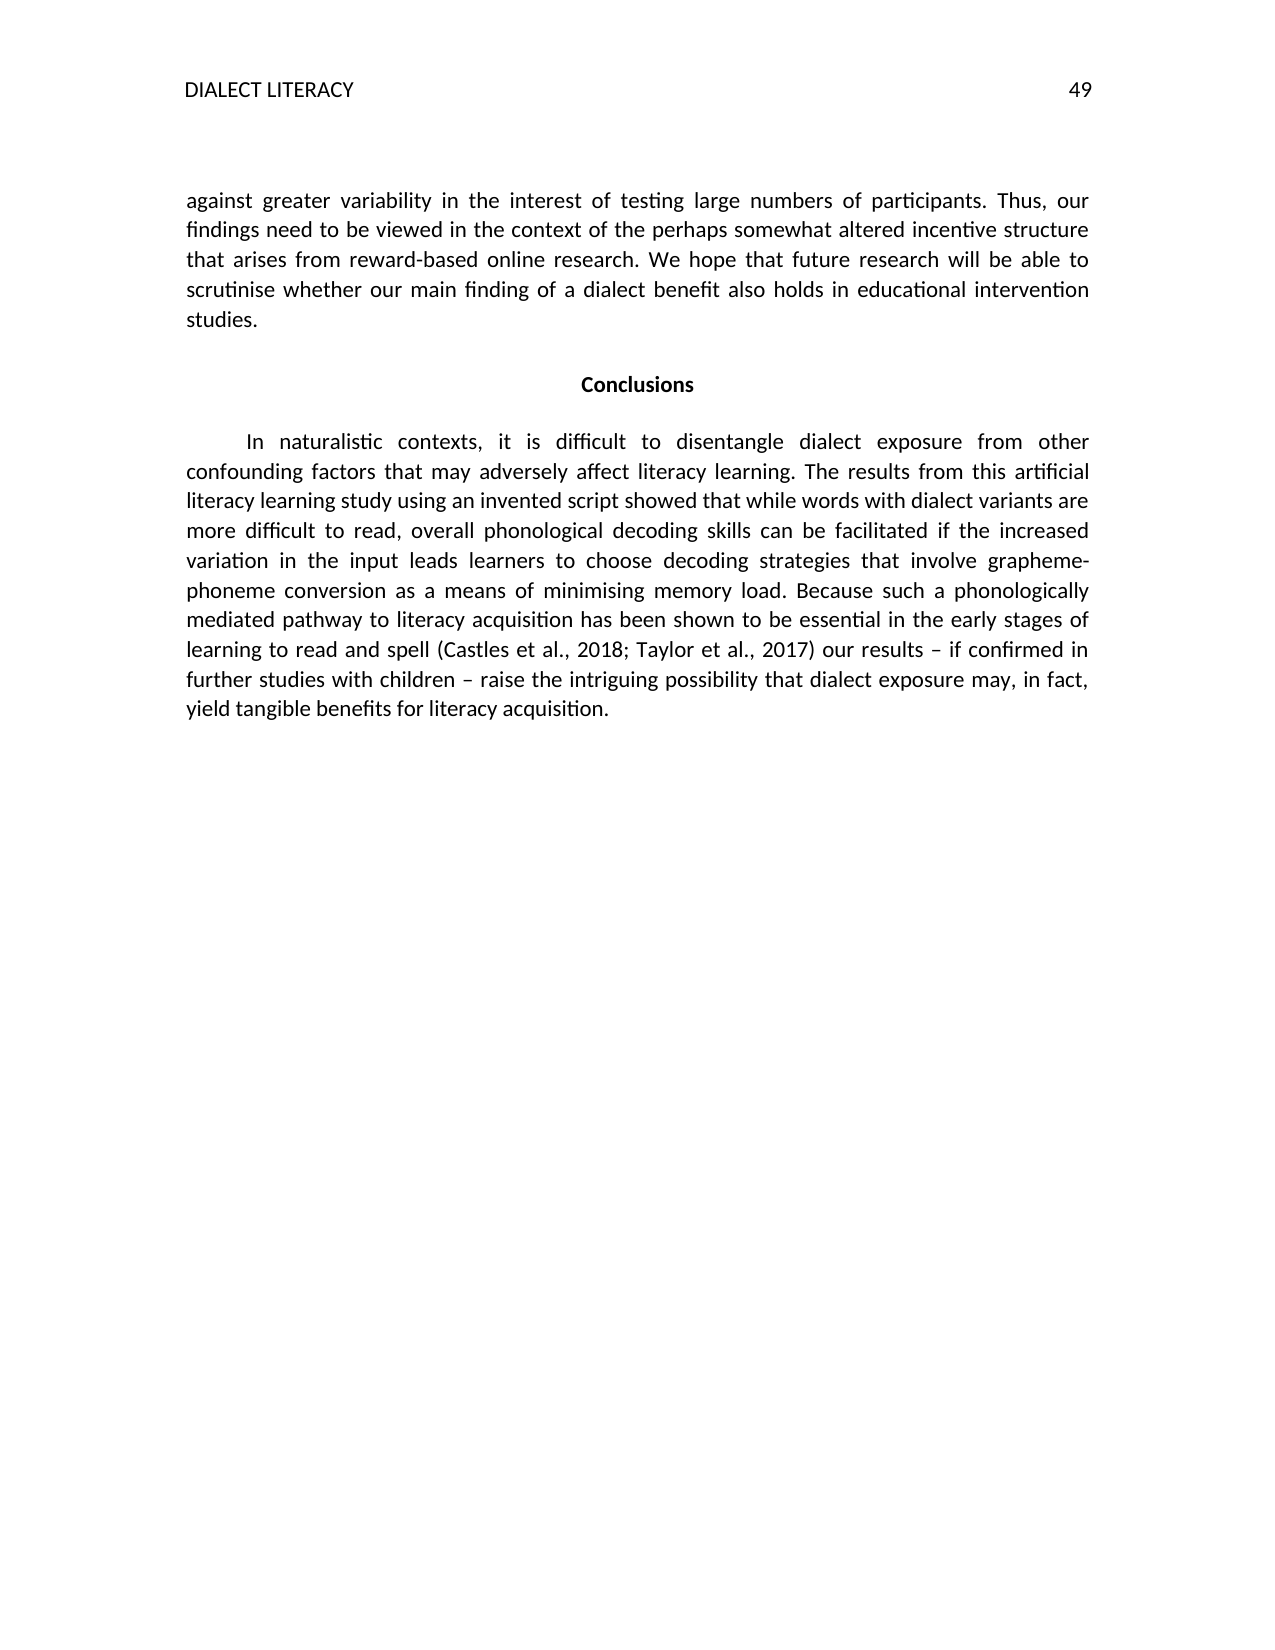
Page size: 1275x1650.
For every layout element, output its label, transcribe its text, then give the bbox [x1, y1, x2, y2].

subtitle Conclusions [184, 370, 1091, 398]
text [186, 186, 1091, 333]
text In naturalistic contexts, it is difficult to disentangle dialect exposure from other confounding factors that may adversely affect literacy learning. The results from this artificial literacy learning study using an invented script showed that while words with dialect variants are more difficult to read, overall phonological decoding skills can be facilitated if the increased variation in the input leads learners to choose decoding strategies that involve grapheme-phoneme conversion as a means of minimising memory load. Because such a phonologically mediated pathway to literacy acquisition has been shown to be essential in the early stages of learning to read and spell (Castles et al., 2018; Taylor et al., 2017) our results – if confirmed in further studies with children – raise the intriguing possibility that dialect exposure may, in fact, yield tangible benefits for literacy acquisition. [186, 427, 1091, 722]
